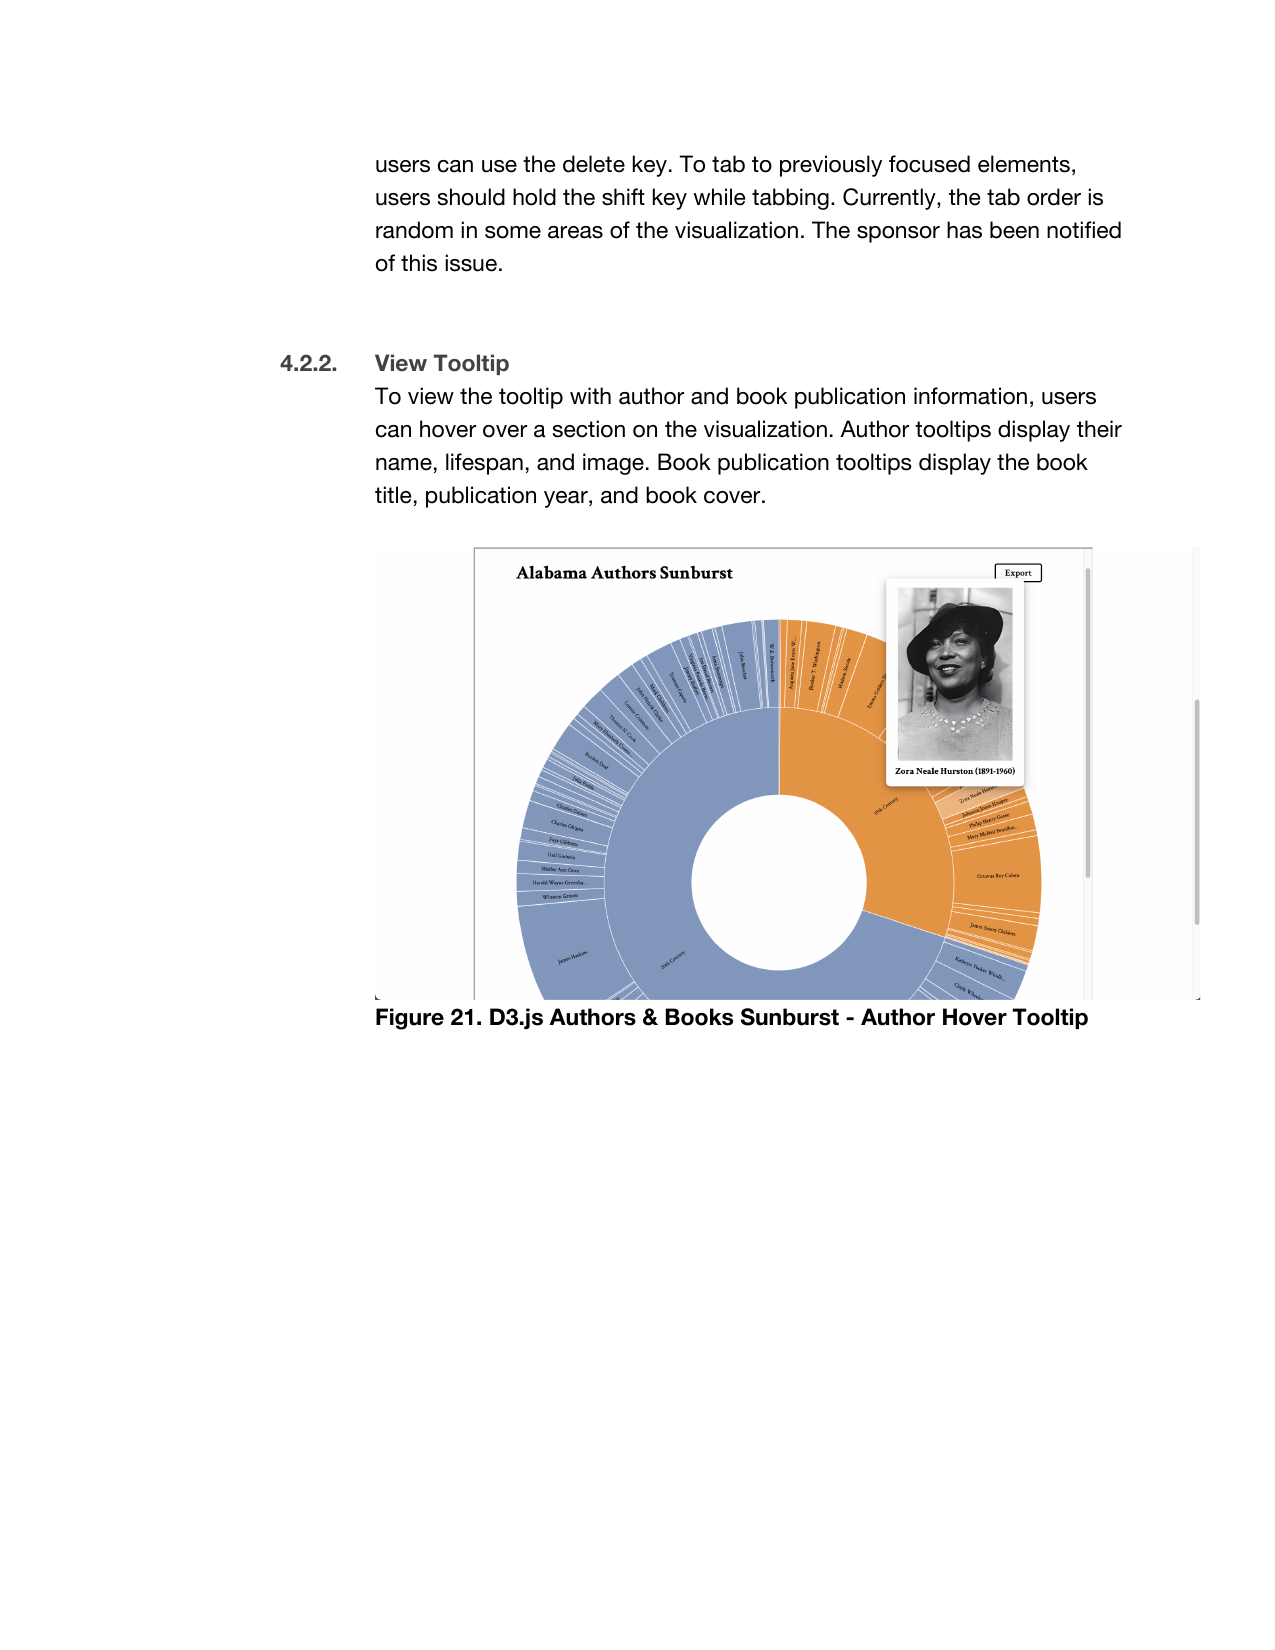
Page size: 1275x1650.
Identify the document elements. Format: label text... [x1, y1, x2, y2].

subtitle View Tooltip [337, 349, 1125, 378]
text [375, 150, 1125, 278]
text Figure 21. D3.js Authors & Books Sunburst - Author Hover Tooltip [375, 1003, 1125, 1032]
text To view the tooltip with author and book publication information, users can hover over a section on the visualization. Author tooltips display their name, lifespan, and image. Book publication tooltips display the book title, publication year, and book cover. [375, 382, 1125, 510]
picture [375, 547, 1200, 1000]
